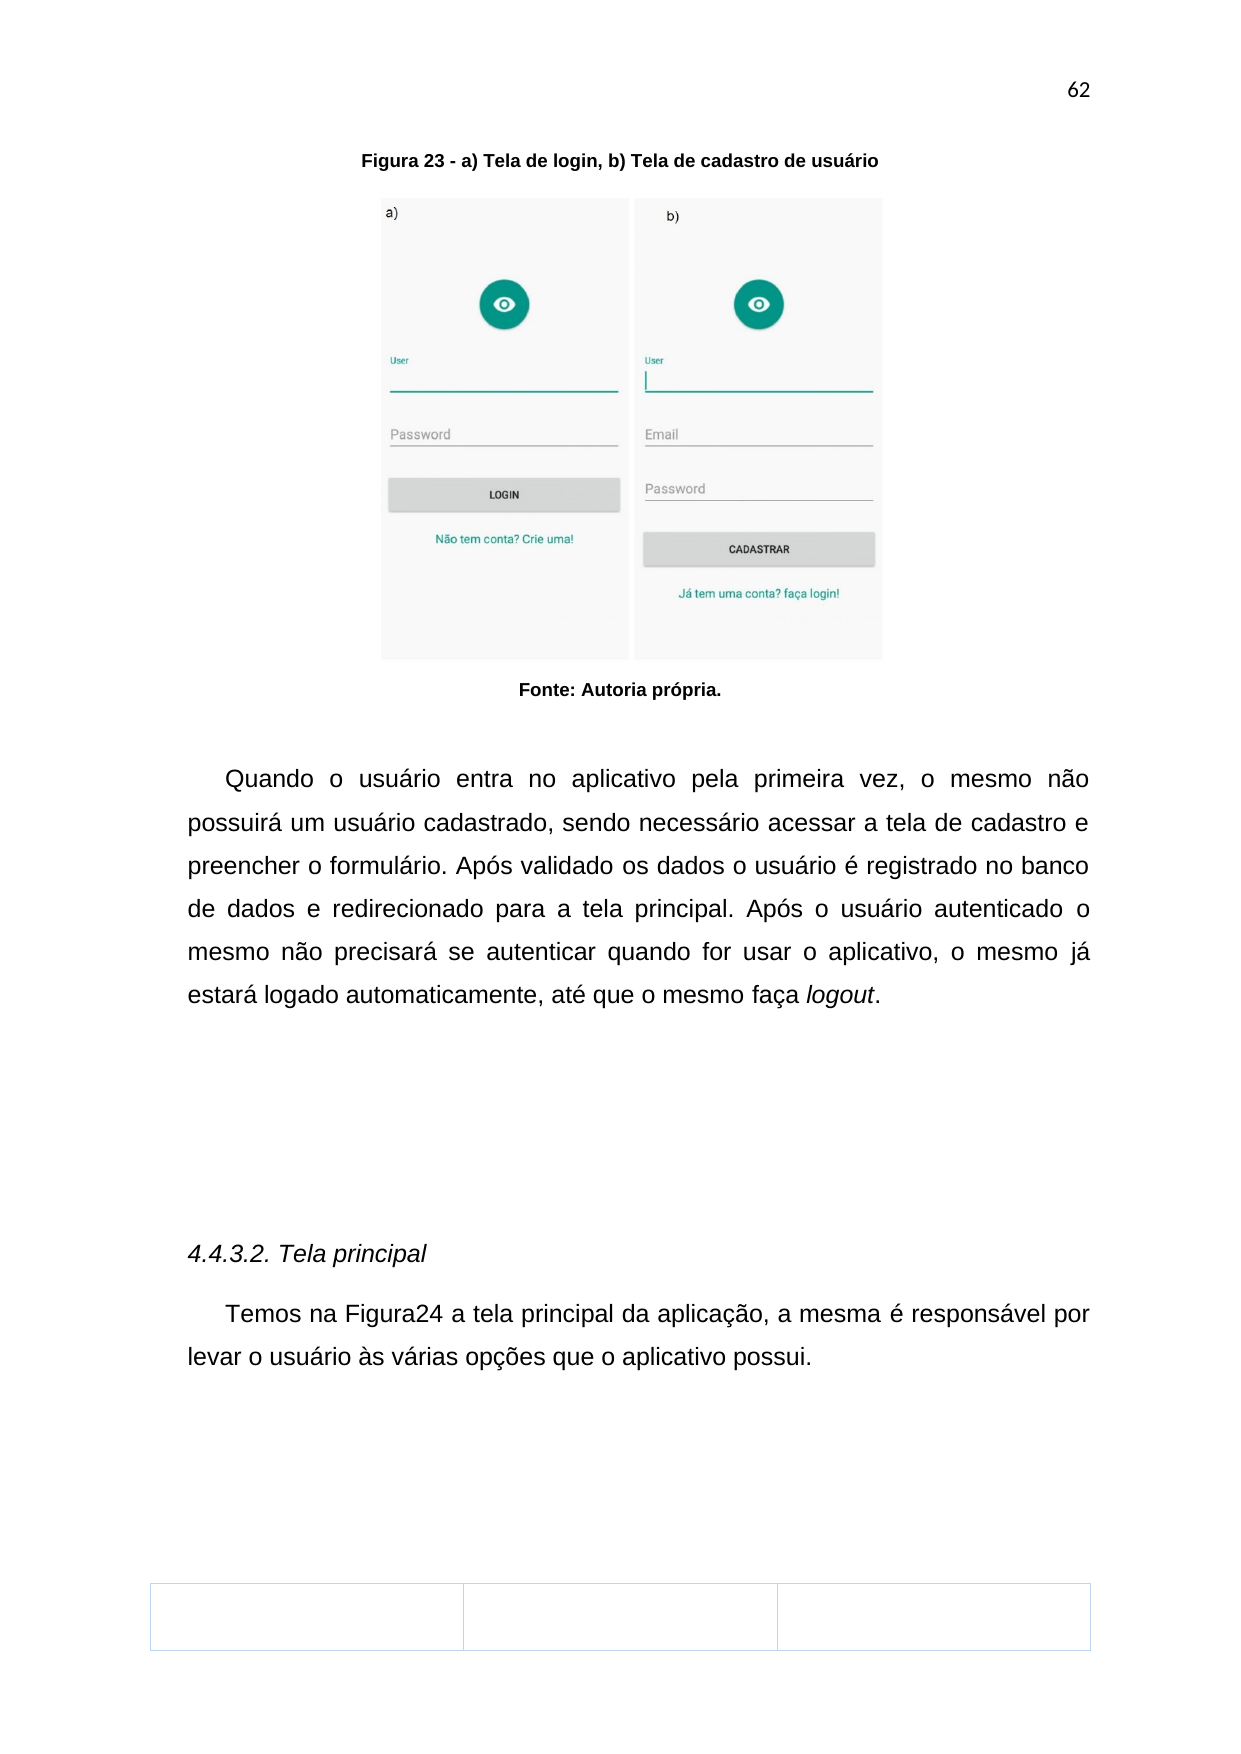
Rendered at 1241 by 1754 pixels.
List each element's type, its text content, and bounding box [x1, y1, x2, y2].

text Figura 23 - a) Tela de login, b) Tela de cadastro de usuário [150, 150, 1090, 172]
picture [375, 192, 888, 665]
text Quando o usuário entra no aplicativo pela primeira vez, o mesmo não possuirá um usuário cadastrado, sendo necessário acessar a tela de cadastro e preencher o formulário. Após validado os dados o usuário é registrado no banco de dados e redirecionado para a tela principal. Após o usuário autenticado o mesmo não precisará se autenticar quando for usar o aplicativo, o mesmo já estará logado automaticamente, até que o mesmo faça logout. [150, 764, 1090, 1009]
text 4.4.3.2. Tela principal [187, 1239, 1090, 1268]
text Fonte: Autoria própria. [150, 679, 1090, 701]
text Temos na Figura24 a tela principal da aplicação, a mesma é responsável por levar o usuário às várias opções que o aplicativo possui. [187, 1299, 1090, 1371]
